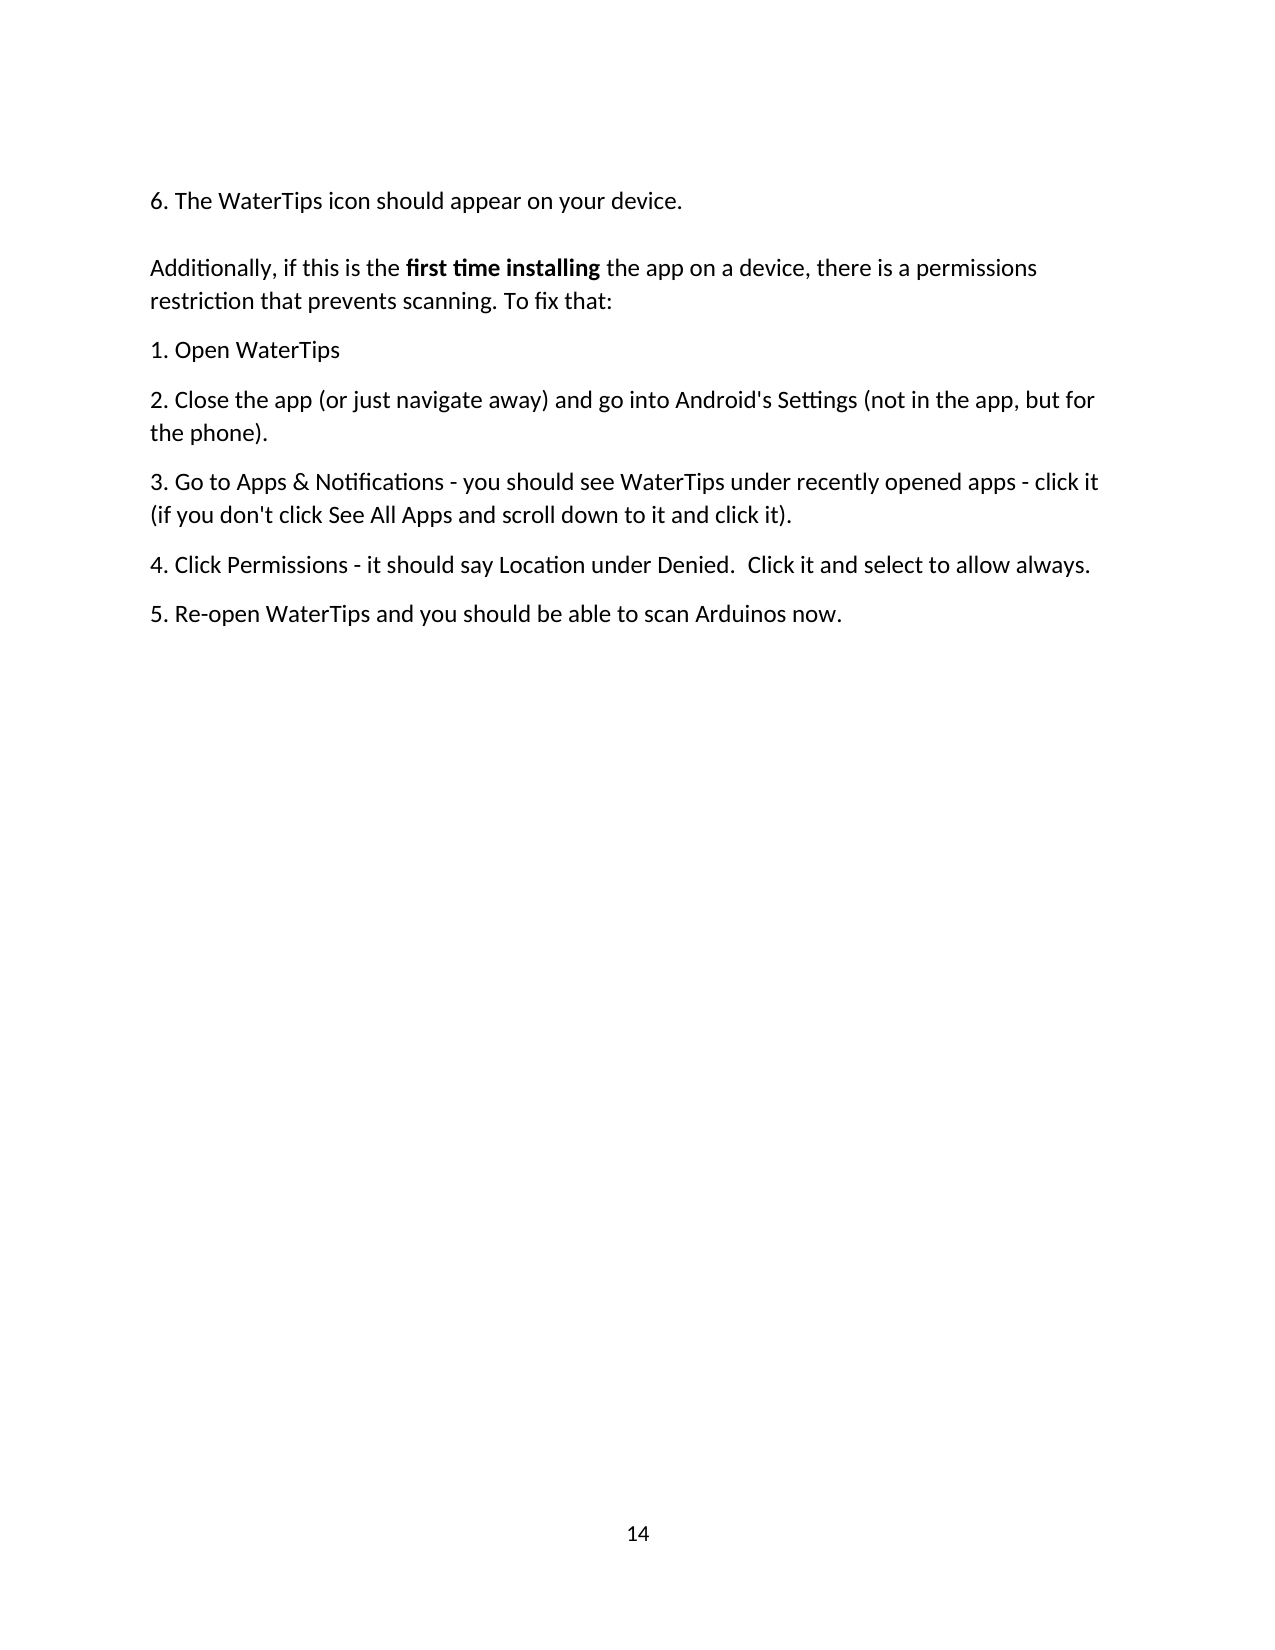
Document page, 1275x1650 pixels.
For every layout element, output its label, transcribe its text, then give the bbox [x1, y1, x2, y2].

text 3. Go to Apps & Notifications - you should see WaterTips under recently opened apps - click it (if you don't click See All Apps and scroll down to it and click it). [150, 466, 1125, 530]
text 2. Close the app (or just navigate away) and go into Android's Settings (not in the app, but for the phone). [150, 384, 1125, 447]
text 6. The WaterTips icon should appear on your device. [150, 185, 1125, 248]
text Additionally, if this is the first time installing the app on a device, there is a permissions restriction that prevents scanning. To fix that: [150, 252, 1125, 315]
text 5. Re-open WaterTips and you should be able to scan Arduinos now. [150, 598, 1125, 661]
text 4. Click Permissions - it should say Location under Denied. Click it and select to allow always. [150, 549, 1125, 579]
text 1. Open WaterTips [150, 334, 1125, 365]
